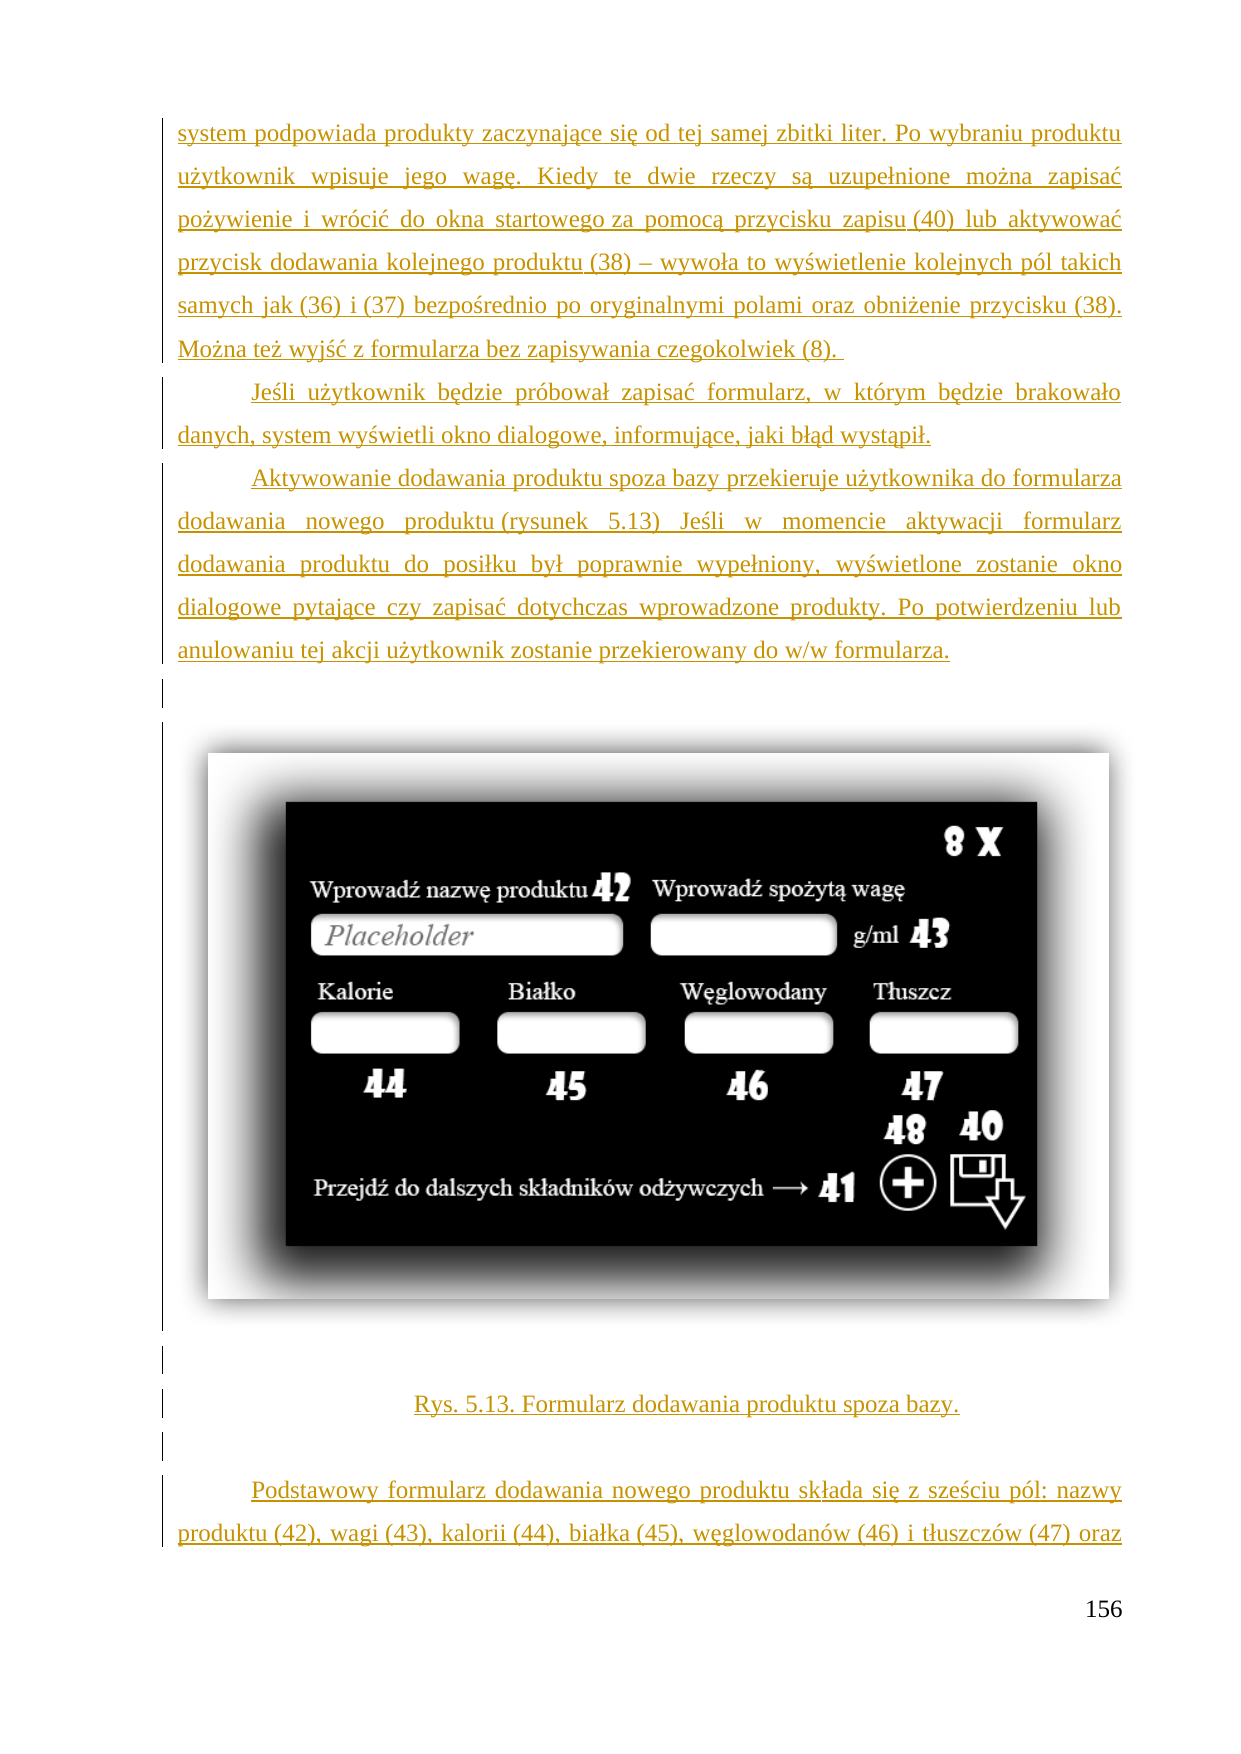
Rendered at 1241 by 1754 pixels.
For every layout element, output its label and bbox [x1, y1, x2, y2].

picture [208, 753, 1109, 1299]
